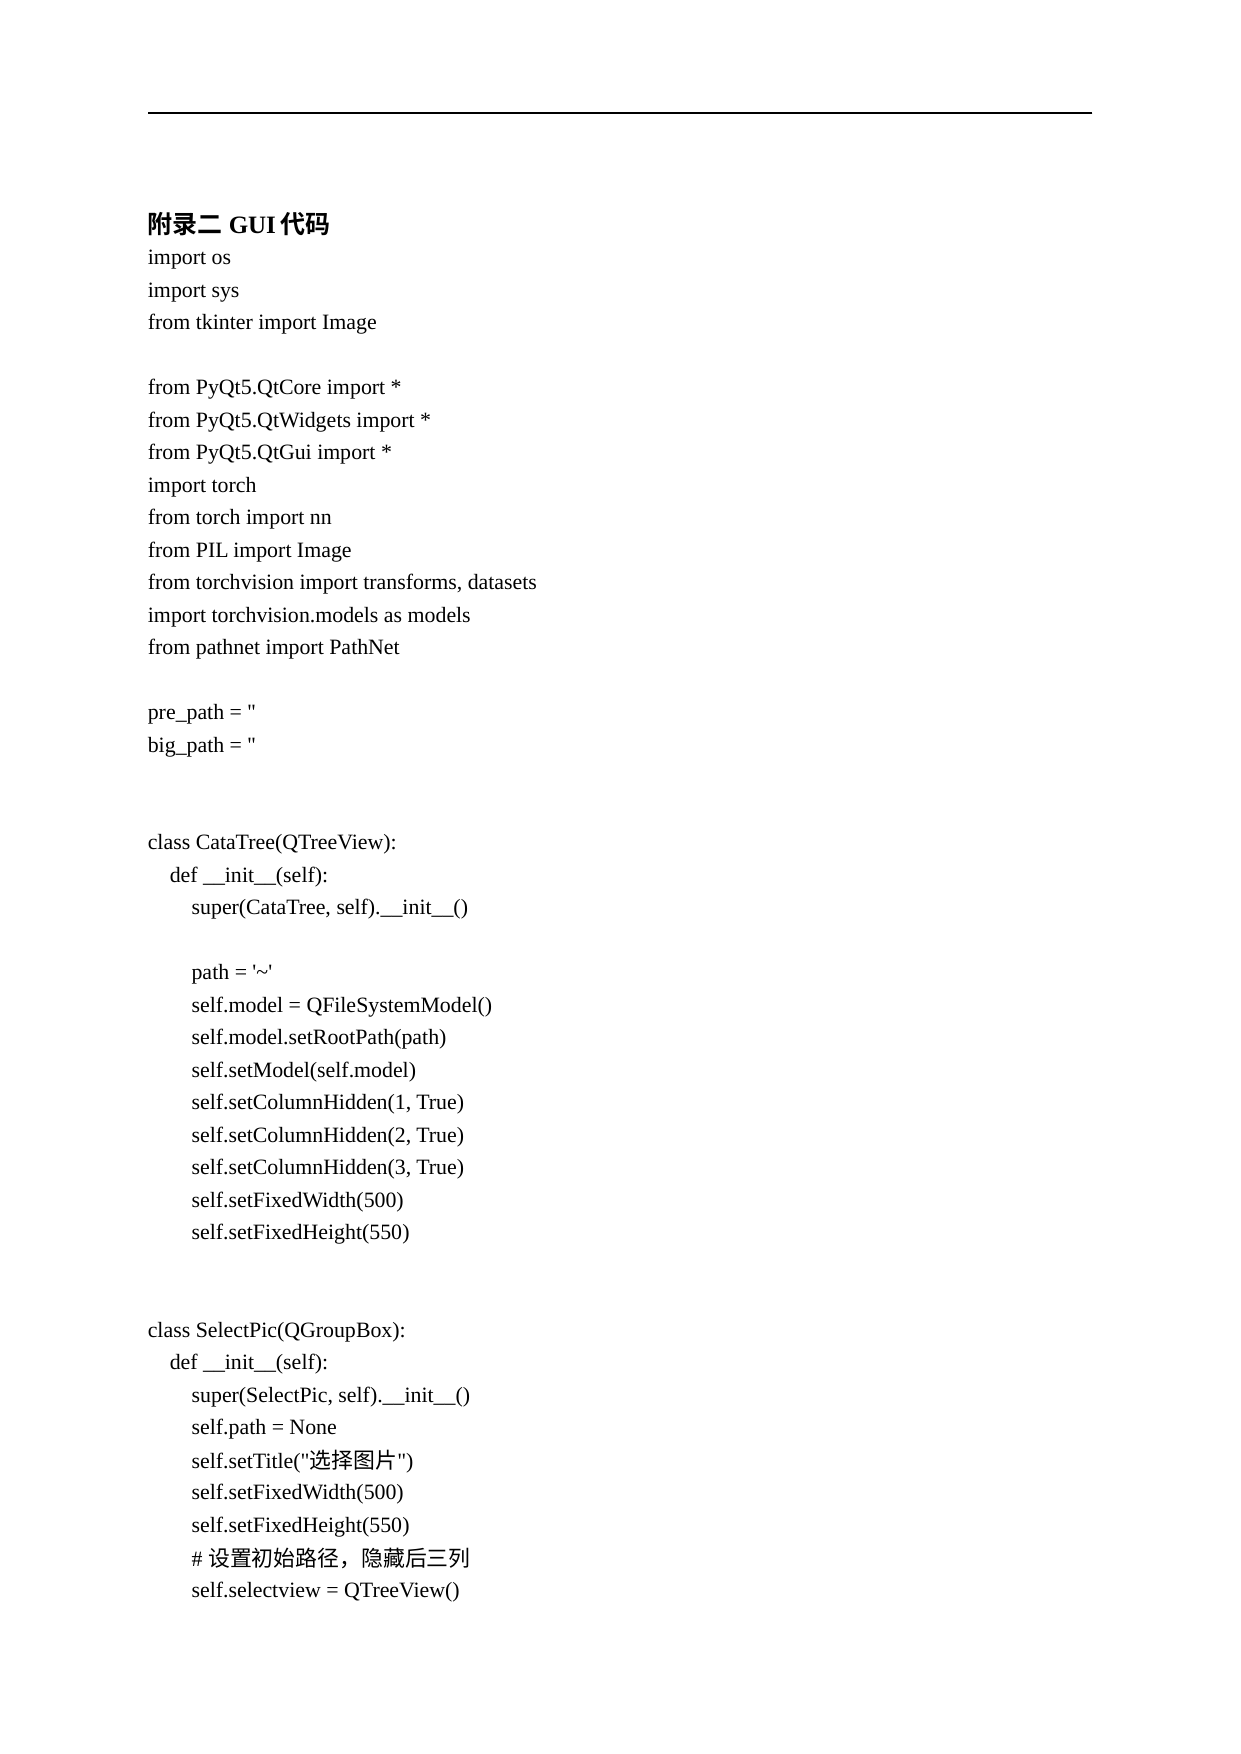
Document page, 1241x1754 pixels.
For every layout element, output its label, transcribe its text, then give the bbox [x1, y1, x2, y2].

text from PyQt5.QtWidgets import * [148, 403, 1092, 436]
text self.setFixedHeight(550) [148, 1216, 1092, 1248]
text self.setColumnHidden(3, True) [148, 1151, 1092, 1183]
text import sys [148, 273, 1092, 306]
text self.setColumnHidden(1, True) [148, 1086, 1092, 1118]
text def __init__(self): [148, 1346, 1092, 1378]
text self.setFixedWidth(500) [148, 1183, 1092, 1216]
text class SelectPic(QGroupBox): [148, 1313, 1092, 1346]
text path = '~' [148, 956, 1092, 988]
text import os [148, 241, 1092, 273]
text self.setColumnHidden(2, True) [148, 1118, 1092, 1151]
text from torchvision import transforms, datasets [148, 566, 1092, 598]
text self.setFixedHeight(550) [148, 1508, 1092, 1541]
text self.setFixedWidth(500) [148, 1476, 1092, 1508]
text from tkinter import Image [148, 306, 1092, 338]
text self.path = None [148, 1411, 1092, 1443]
text self.model.setRootPath(path) [148, 1021, 1092, 1053]
text pre_path = '' [148, 696, 1092, 728]
text self.selectview = QTreeView() [148, 1573, 1092, 1606]
subtitle 附录二 GUI代码 [148, 204, 1092, 241]
text from torch import nn [148, 501, 1092, 533]
text from PyQt5.QtCore import * [148, 371, 1092, 403]
text self.setModel(self.model) [148, 1053, 1092, 1086]
text super(CataTree, self).__init__() [148, 891, 1092, 923]
text class CataTree(QTreeView): [148, 826, 1092, 858]
text import torch [148, 468, 1092, 501]
text super(SelectPic, self).__init__() [148, 1378, 1092, 1411]
text def __init__(self): [148, 858, 1092, 891]
text big_path = '' [148, 728, 1092, 761]
text from PyQt5.QtGui import * [148, 436, 1092, 468]
text from pathnet import PathNet [148, 631, 1092, 663]
text self.setTitle("选择图片") [148, 1443, 1092, 1476]
text from PIL import Image [148, 533, 1092, 566]
text import torchvision.models as models [148, 598, 1092, 631]
text # 设置初始路径，隐藏后三列 [148, 1541, 1092, 1573]
text self.model = QFileSystemModel() [148, 988, 1092, 1021]
